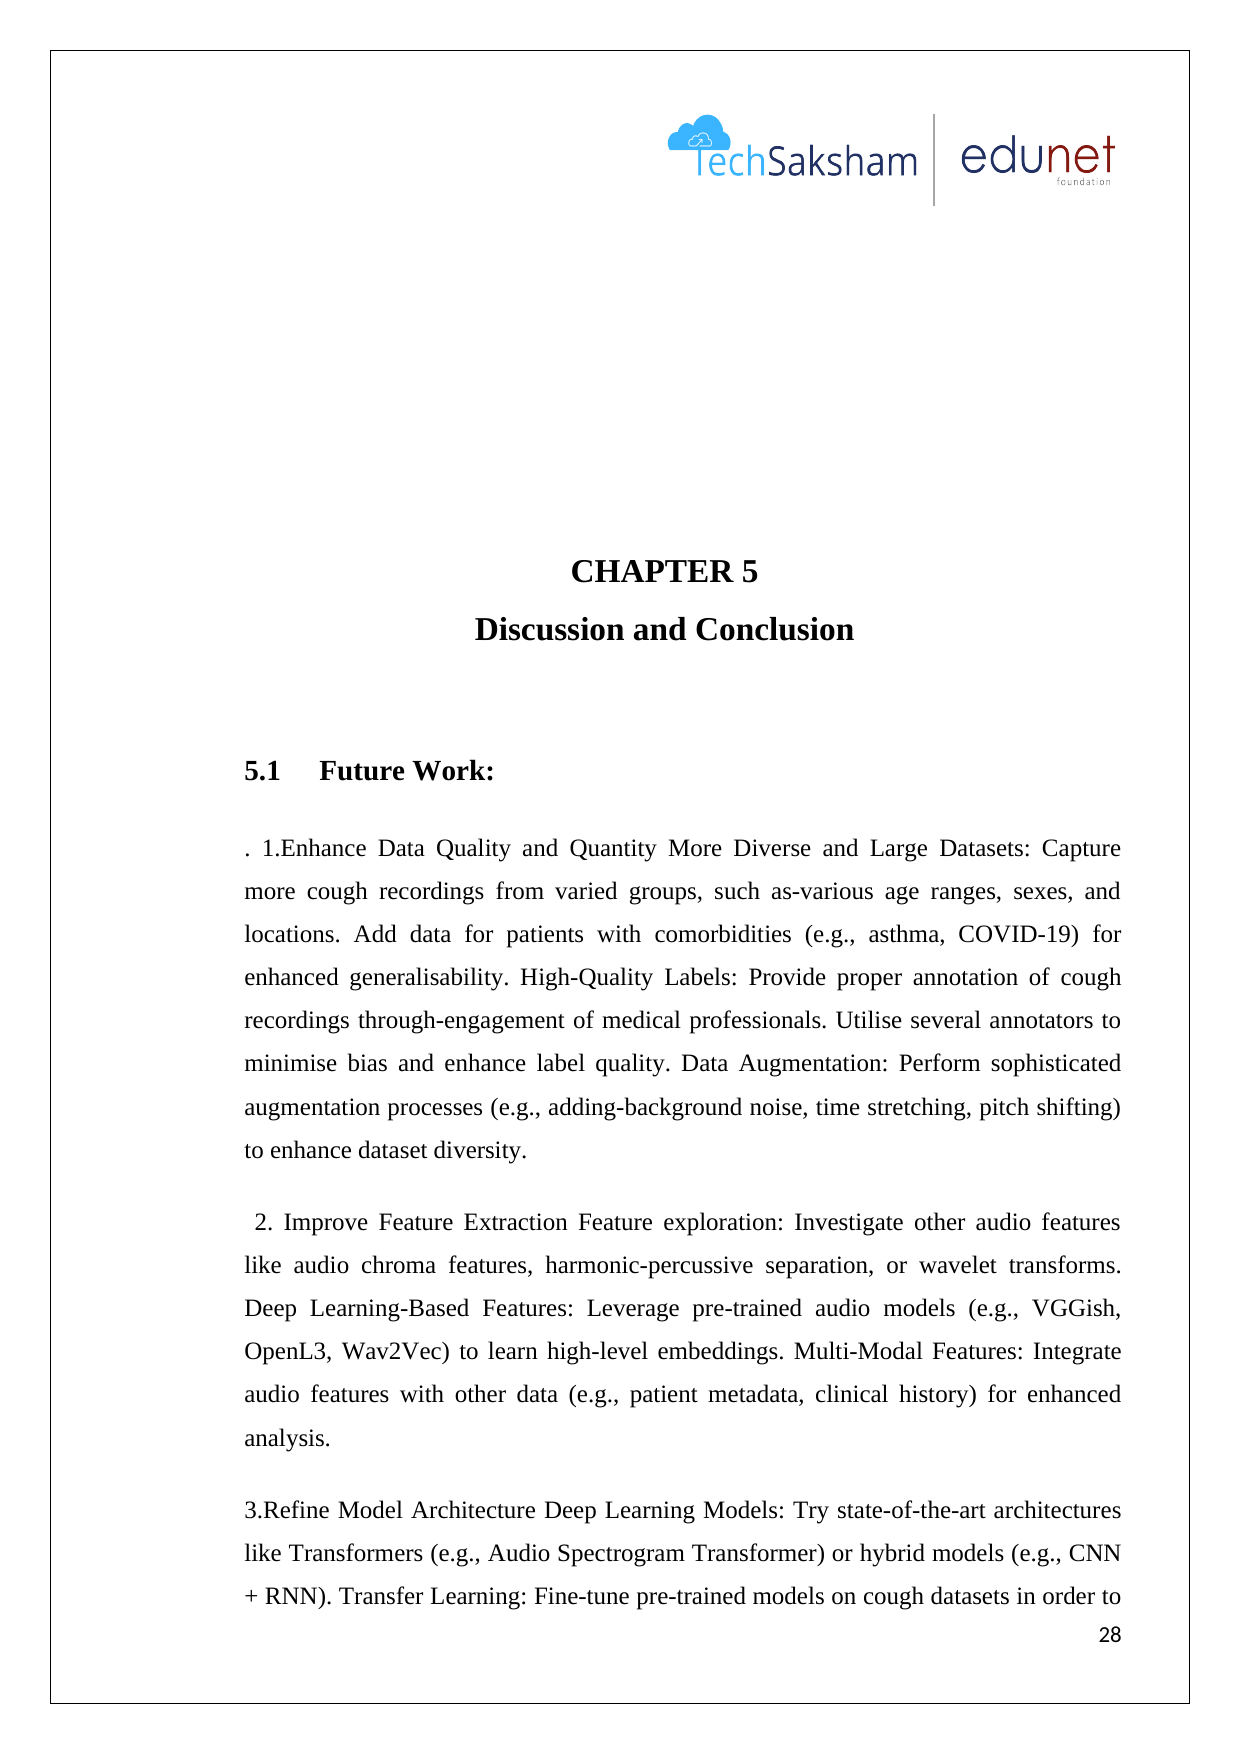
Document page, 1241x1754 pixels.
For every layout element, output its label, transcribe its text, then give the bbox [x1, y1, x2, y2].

list Future Work: [244, 753, 1122, 787]
picture [955, 128, 1122, 192]
text 2. Improve Feature Extraction Feature exploration: Investigate other audio features like audio chroma features, harmonic-percussive separation, or wavelet transforms. Deep Learning-Based Features: Leverage pre-trained audio models (e.g., VGGish, OpenL3, Wav2Vec) to learn high-level embeddings. Multi-Modal Features: Integrate audio features with other data (e.g., patient metadata, clinical history) for enhanced analysis. [244, 1207, 1122, 1451]
picture [662, 107, 923, 182]
text Discussion and Conclusion [207, 609, 1122, 648]
text . 1.Enhance Data Quality and Quantity More Diverse and Large Datasets: Capture more cough recordings from varied groups, such as-various age ranges, sexes, and locations. Add data for patients with comorbidities (e.g., asthma, COVID-19) for enhanced generalisability. High-Quality Labels: Provide proper annotation of cough recordings through-engagement of medical professionals. Utilise several annotators to minimise bias and enhance label quality. Data Augmentation: Perform sophisticated augmentation processes (e.g., adding-background noise, time stretching, pitch shifting) to enhance dataset diversity. [244, 833, 1122, 1163]
text CHAPTER 5 [207, 552, 1122, 590]
